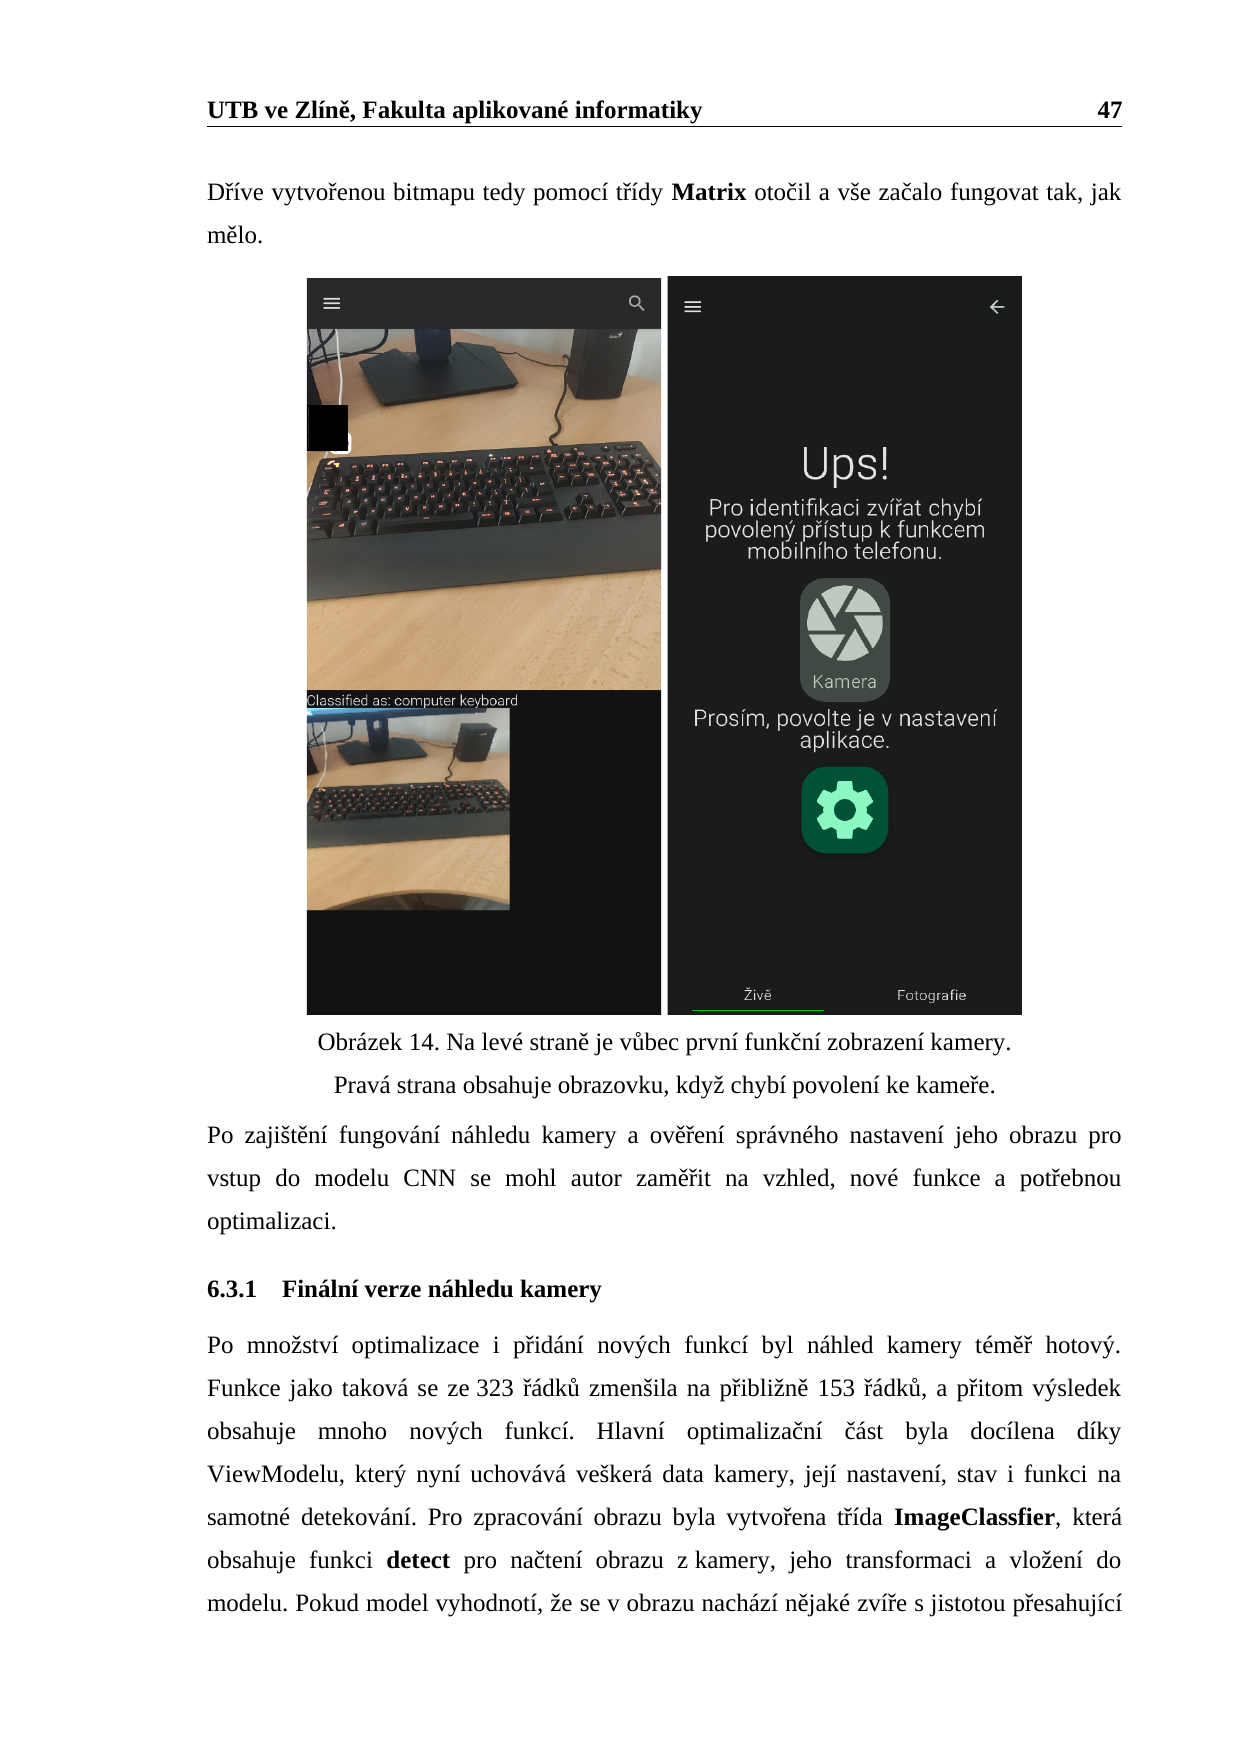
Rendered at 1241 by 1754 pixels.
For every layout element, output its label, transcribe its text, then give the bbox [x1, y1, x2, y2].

text Po zajištění fungování náhledu kamery a ověření správného nastavení jeho obrazu pro vstup do modelu CNN se mohl autor zaměřit na vzhled, nové funkce a potřebnou optimalizaci. [207, 1120, 1122, 1235]
subtitle Finální verze náhledu kamery [207, 1274, 1122, 1303]
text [207, 1330, 1122, 1617]
picture [667, 276, 1022, 1015]
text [207, 177, 1122, 249]
picture [306, 278, 662, 1015]
